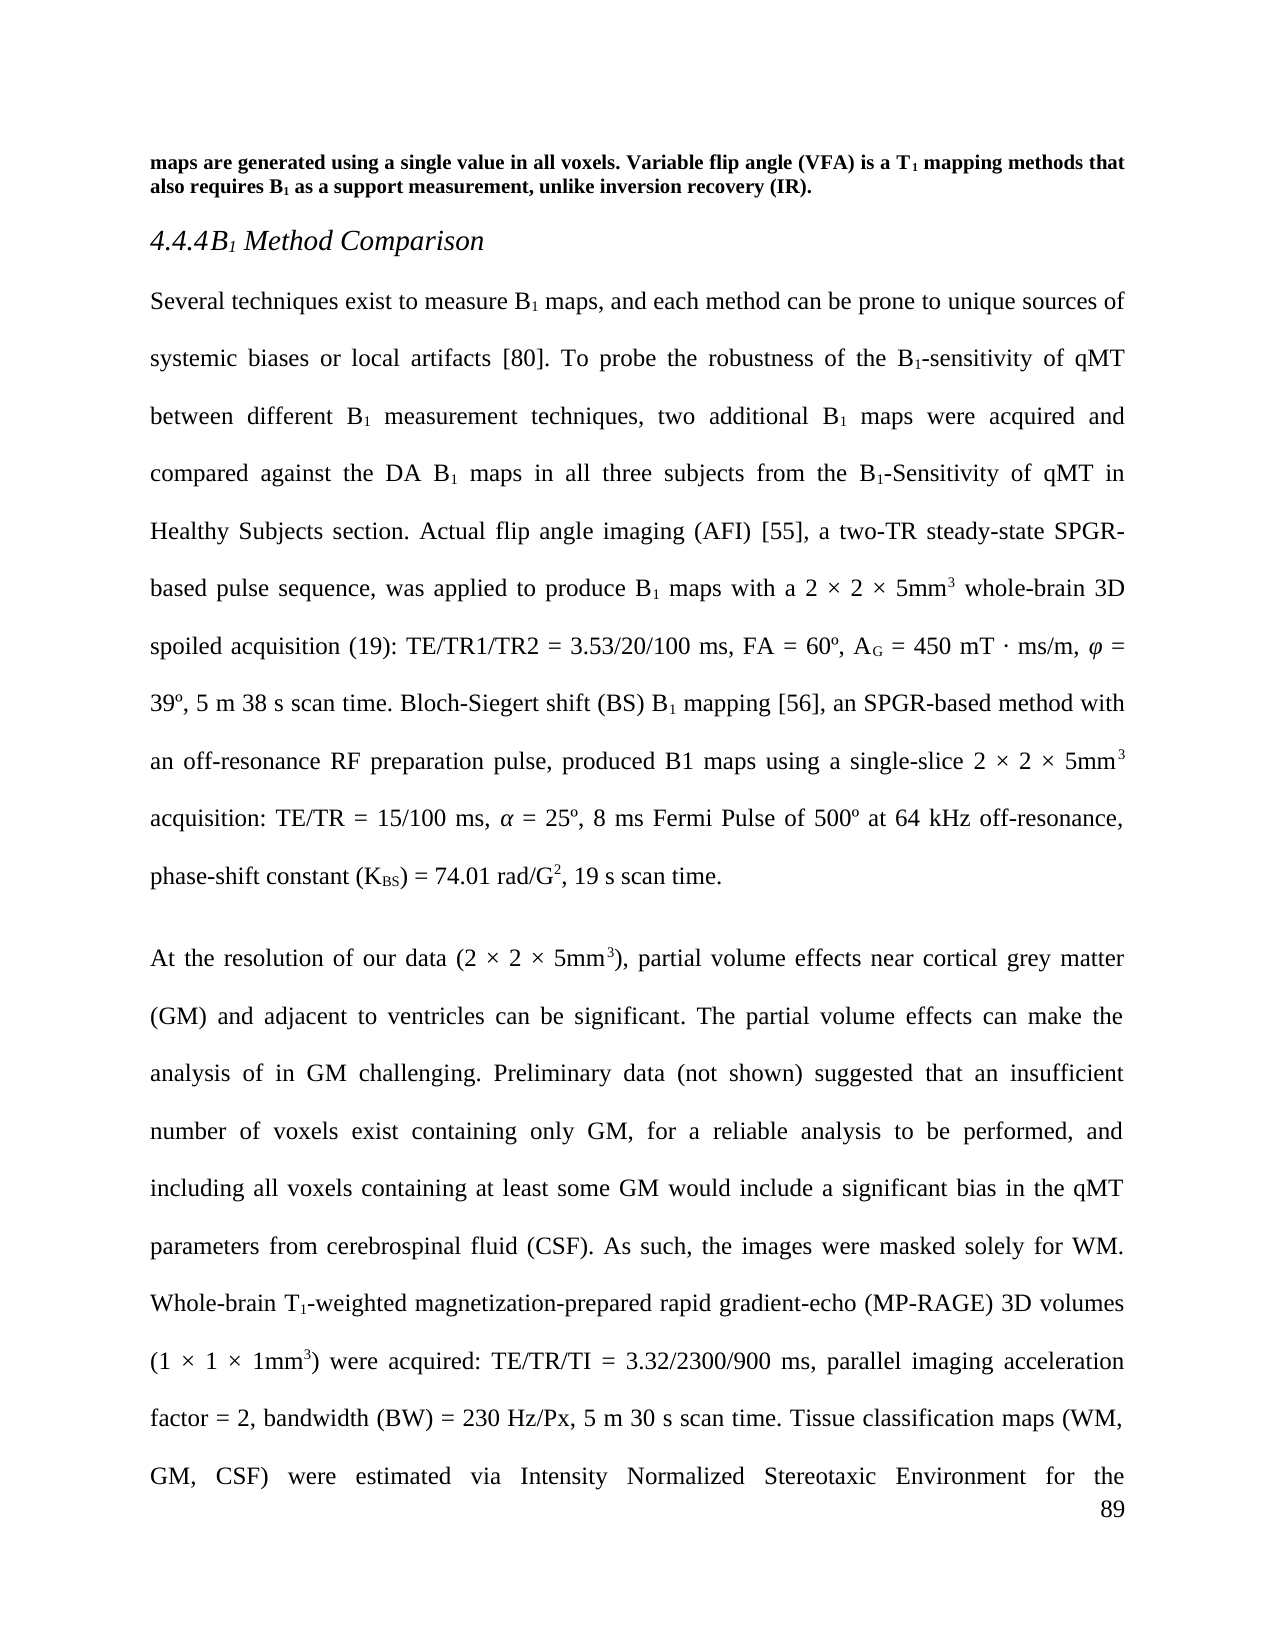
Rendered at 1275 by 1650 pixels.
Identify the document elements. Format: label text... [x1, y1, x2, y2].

text Several techniques exist to measure B1 maps, and each method can be prone to unique sources of systemic biases or local artifacts [80]. To probe the robustness of the B1-sensitivity of qMT between different B1 measurement techniques, two additional B1 maps were acquired and compared against the DA B1 maps in all three subjects from the B1-Sensitivity of qMT in Healthy Subjects section. Actual flip angle imaging (AFI) [55], a two-TR steady-state SPGR-based pulse sequence, was applied to produce B1 maps with a 2 × 2 × 5mm3 whole-brain 3D spoiled acquisition (19): TE/TR1/TR2 = 3.53/20/100 ms, FA = 60º, AG = 450 mT ∙ ms/m, φ = 39º, 5 m 38 s scan time. Bloch-Siegert shift (BS) B1 mapping [56], an SPGR-based method with an off-resonance RF preparation pulse, produced B1 maps using a single-slice 2 × 2 × 5mm3 acquisition: TE/TR = 15/100 ms, α = 25º, 8 ms Fermi Pulse of 500º at 64 kHz off-resonance, phase-shift constant (KBS) = 74.01 rad/G2, 19 s scan time. [150, 286, 1125, 890]
subtitle B1 Method Comparison [150, 223, 1125, 257]
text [150, 943, 1125, 1490]
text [150, 150, 1125, 198]
